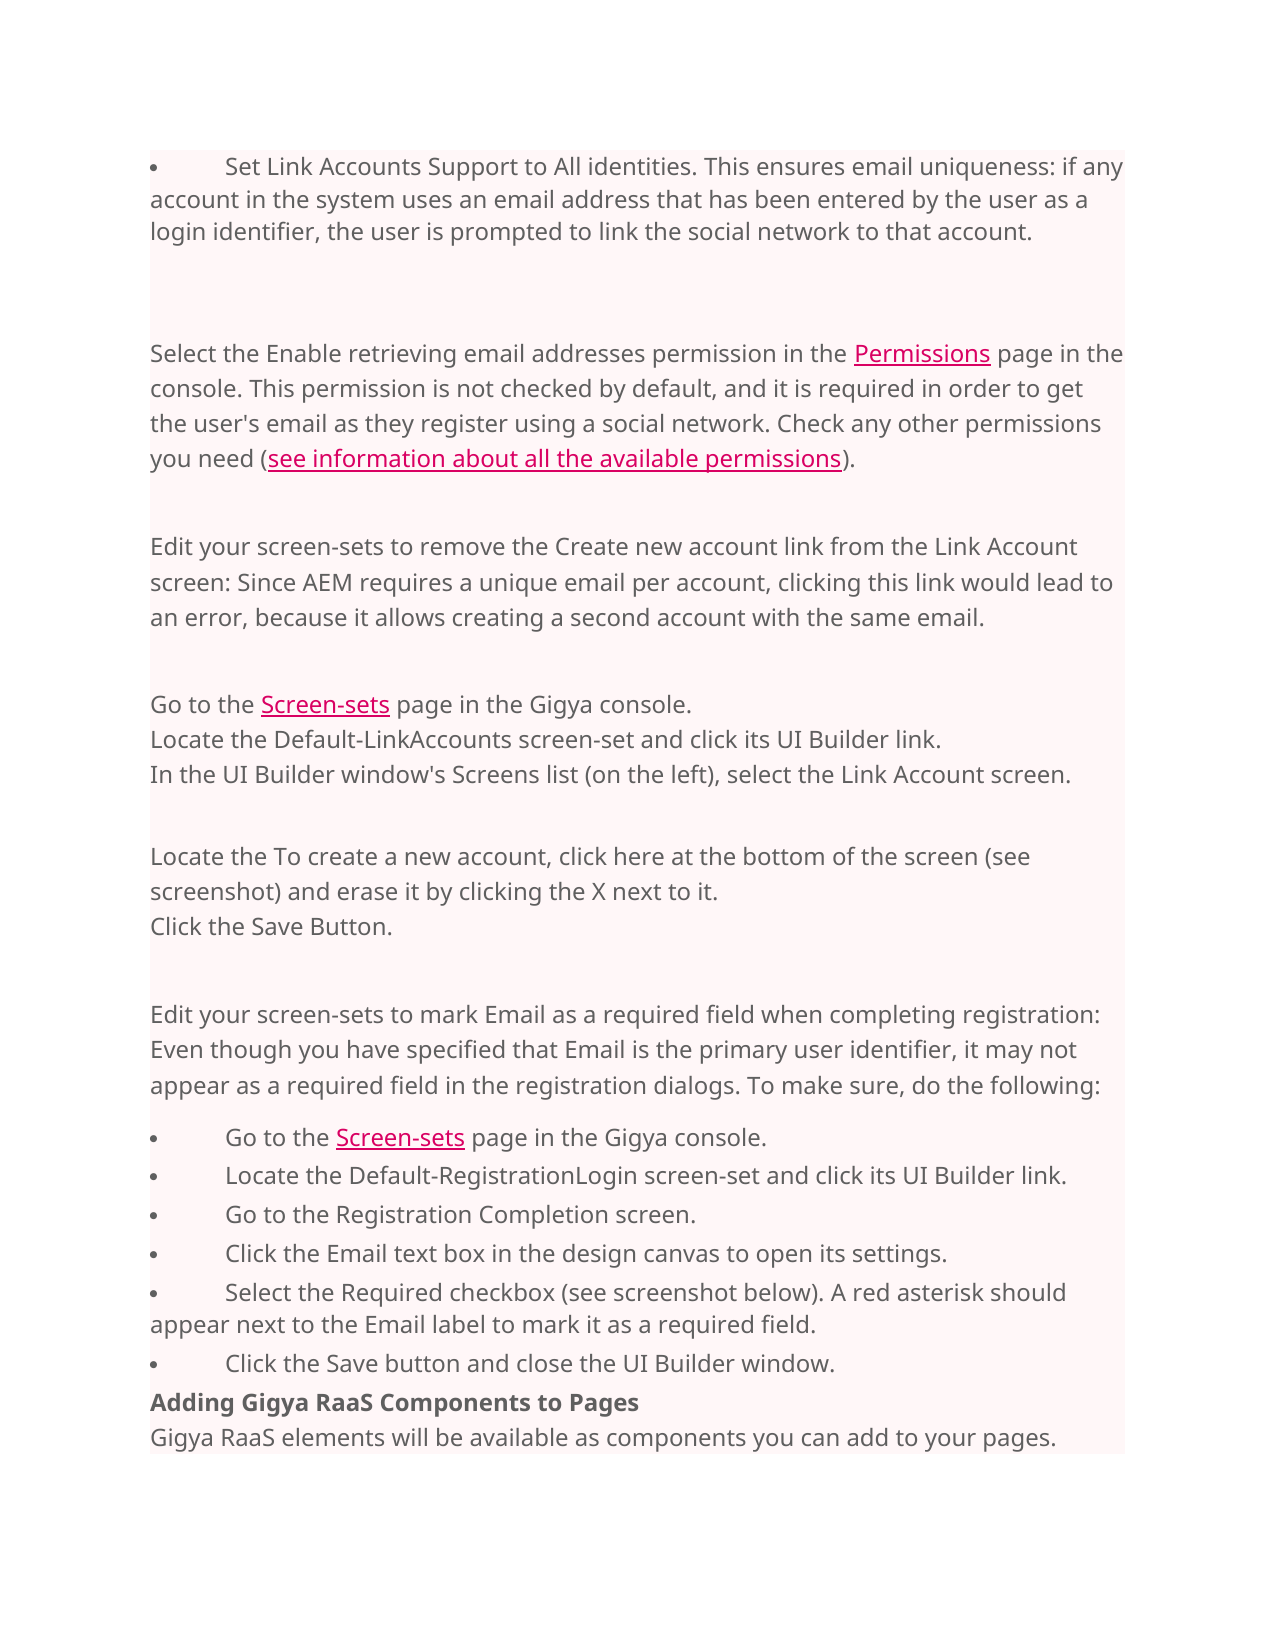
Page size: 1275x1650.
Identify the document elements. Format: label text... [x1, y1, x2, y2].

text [150, 1386, 1125, 1454]
list Select the Required checkbox (see screenshot below). A red asterisk should appear next to the Email label to mark it as a required field. [150, 1276, 1125, 1341]
text Go to the Screen-sets page in the Gigya console. Locate the Default-LinkAccounts screen-set and click its UI Builder link. In the UI Builder window's Screens list (on the left), select the Link Account screen. [150, 652, 1125, 821]
list Click the Save button and close the UI Builder window. [150, 1347, 1125, 1380]
list Go to the Registration Completion screen. [150, 1198, 1125, 1231]
list Set Link Accounts Support to All identities. This ensures email uniqueness: if any account in the system uses an email address that has been entered by the user as a login identifier, the user is prompted to link the social network to that account. [150, 150, 1125, 248]
list Locate the Default-RegistrationLogin screen-set and click its UI Builder link. [150, 1159, 1125, 1192]
text Select the Enable retrieving email addresses permission in the Permissions page in the console. This permission is not checked by default, and it is required in order to get the user's email as they register using a social network. Check any other permissions you need (see information about all the available permissions). Edit your screen-sets to remove the Create new account link from the Link Account screen: Since AEM requires a unique email per account, clicking this link would lead to an error, because it allows creating a second account with the same email. [150, 337, 1125, 633]
list Click the Email text box in the design canvas to open its settings. [150, 1237, 1125, 1269]
list Go to the Screen-sets page in the Gigya console. [150, 1120, 1125, 1153]
text Locate the To create a new account, click here at the bottom of the screen (see screenshot) and erase it by clicking the X next to it. Click the Save Button. Edit your screen-sets to mark Email as a required field when completing registration: Even though you have specified that Email is the primary user identifier, it may not appear as a required field in the registration dialogs. To make sure, do the following: [150, 840, 1125, 1101]
